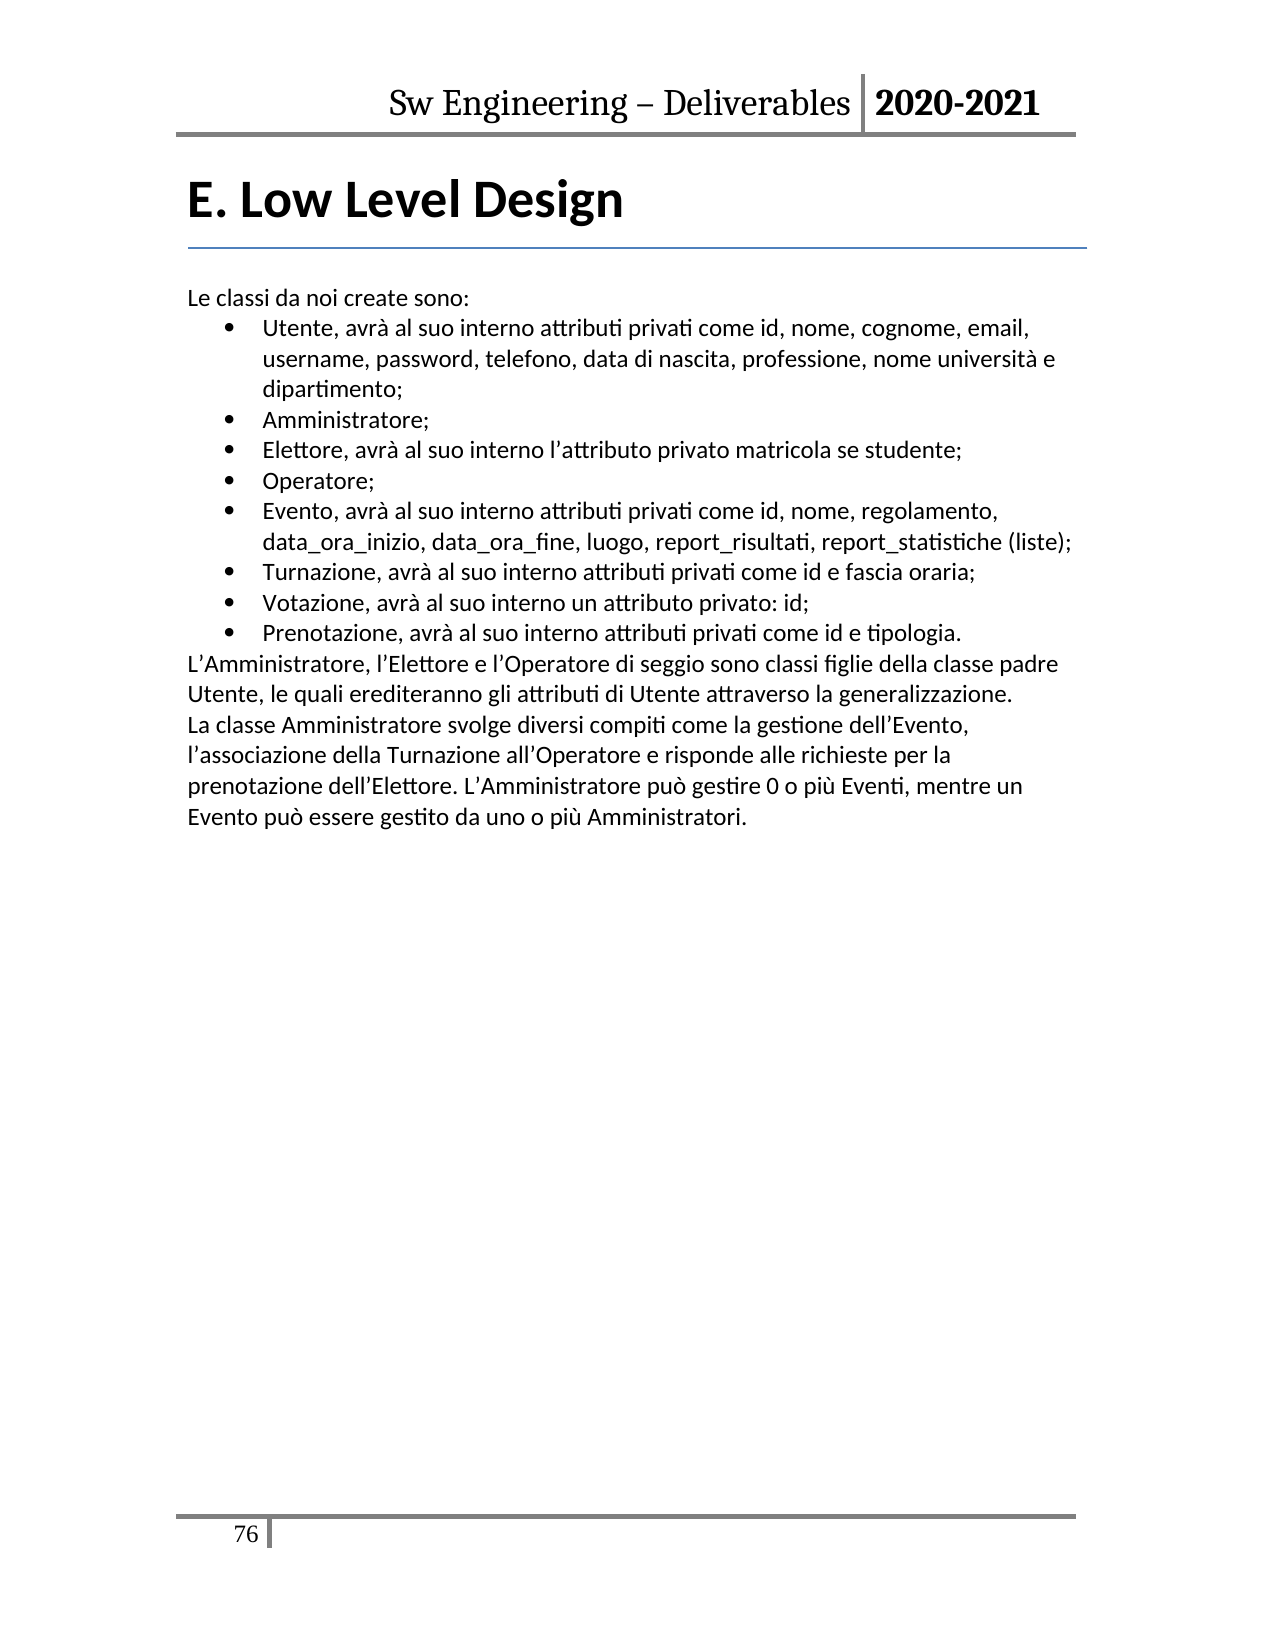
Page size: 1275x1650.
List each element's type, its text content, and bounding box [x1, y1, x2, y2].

text E. Low Level Design [187, 165, 1087, 231]
list Elettore, avrà al suo interno l’attributo privato matricola se studente; [225, 434, 1087, 465]
list Prenotazione, avrà al suo interno attributi privati come id e tipologia. [225, 617, 1087, 648]
list Evento, avrà al suo interno attributi privati come id, nome, regolamento, data_ora_inizio, data_ora_fine, luogo, report_risultati, report_statistiche (liste); [225, 495, 1087, 556]
text La classe Amministratore svolge diversi compiti come la gestione dell’Evento, l’associazione della Turnazione all’Operatore e risponde alle richieste per la prenotazione dell’Elettore. L’Amministratore può gestire 0 o più Eventi, mentre un Evento può essere gestito da uno o più Amministratori. [187, 709, 1087, 831]
list Utente, avrà al suo interno attributi privati come id, nome, cognome, email, username, password, telefono, data di nascita, professione, nome università e dipartimento; [225, 312, 1087, 404]
list Votazione, avrà al suo interno un attributo privato: id; [225, 587, 1087, 617]
list Amministratore; [225, 404, 1087, 434]
text L’Amministratore, l’Elettore e l’Operatore di seggio sono classi figlie della classe padre Utente, le quali erediteranno gli attributi di Utente attraverso la generalizzazione. [187, 648, 1087, 709]
list Turnazione, avrà al suo interno attributi privati come id e fascia oraria; [225, 556, 1087, 587]
list Operatore; [225, 465, 1087, 495]
text Le classi da noi create sono: [187, 282, 1087, 312]
